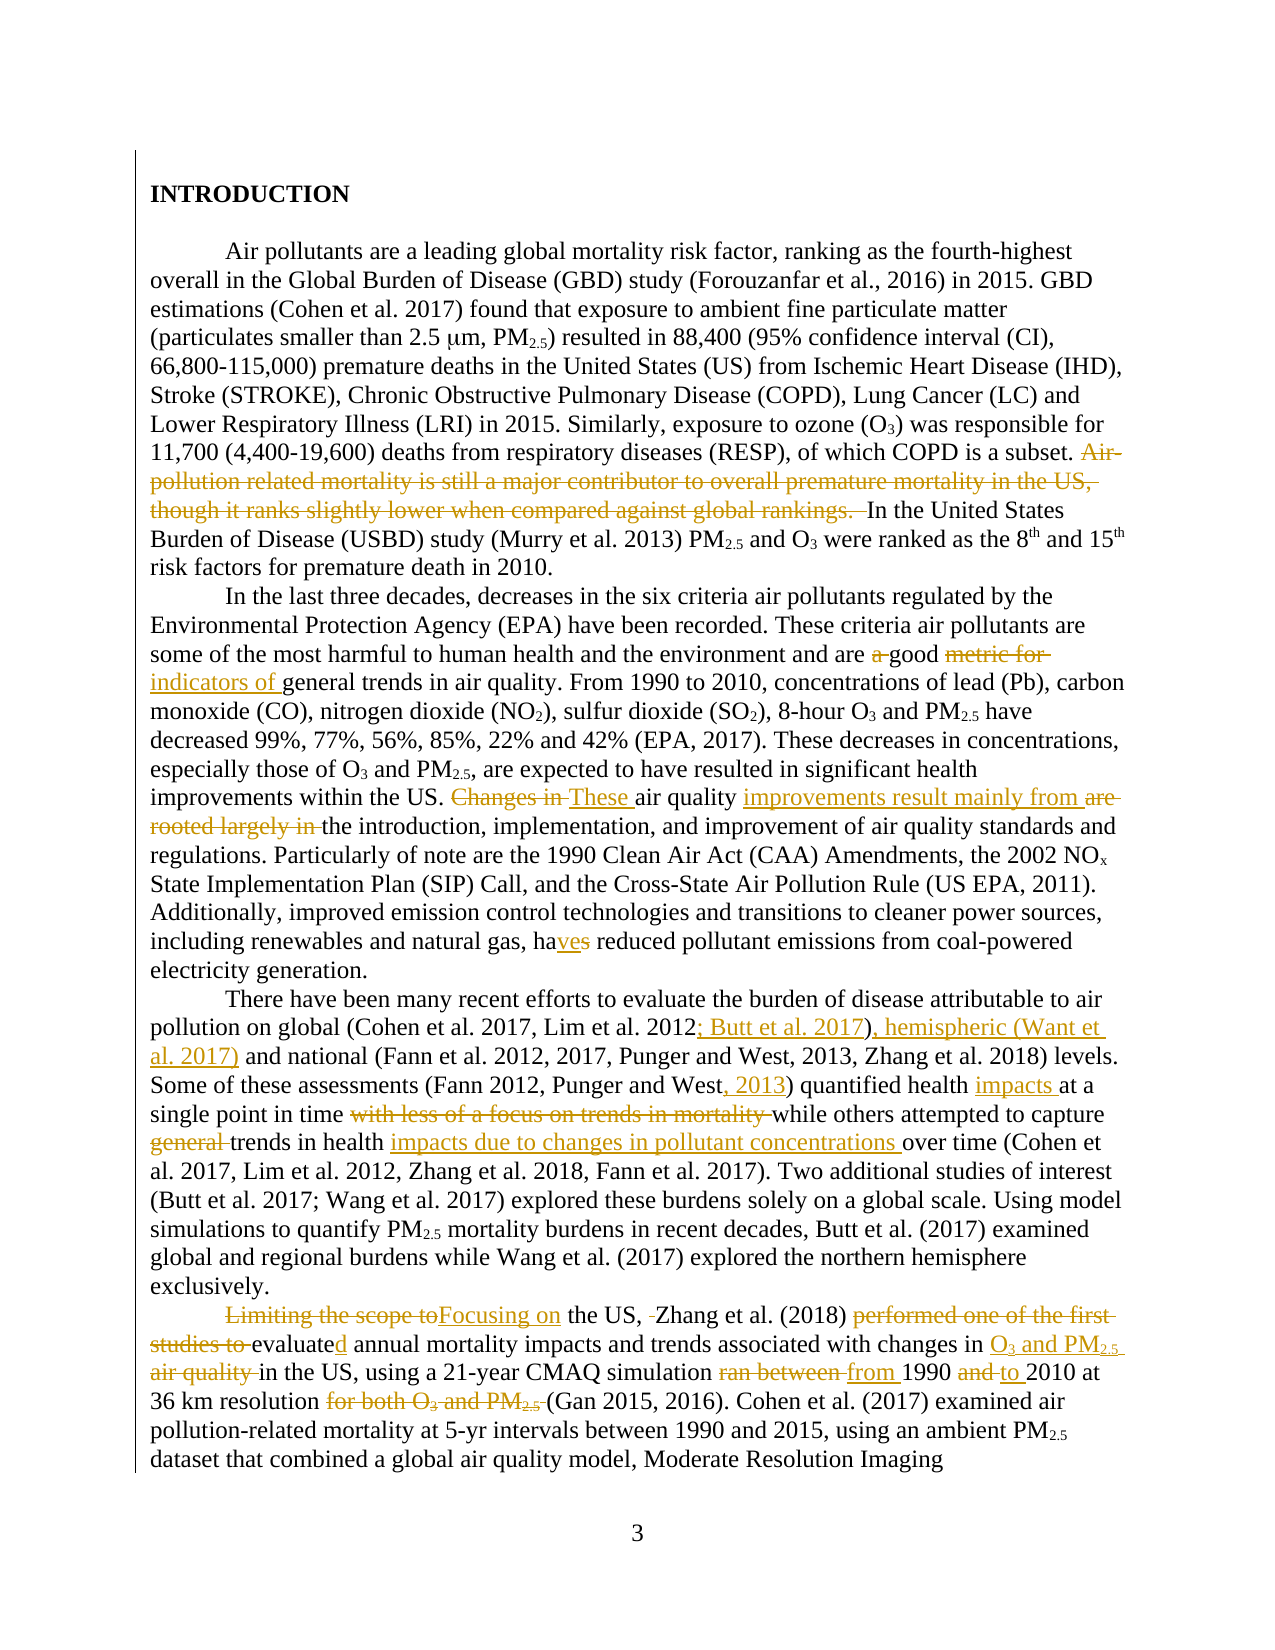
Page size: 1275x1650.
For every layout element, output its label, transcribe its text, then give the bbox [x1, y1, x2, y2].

text Air pollutants are a leading global mortality risk factor, ranking as the fourth-highest overall in the Global Burden of Disease (GBD) study (Forouzanfar et al., 2016) in 2015. GBD estimations (Cohen et al. 2017) found that exposure to ambient fine particulate matter (particulates smaller than 2.5 m, PM2.5) resulted in 88,400 (95% confidence interval (CI), 66,800-115,000) premature deaths in the United States (US) from Ischemic Heart Disease (IHD), Stroke (STROKE), Chronic Obstructive Pulmonary Disease (COPD), Lung Cancer (LC) and Lower Respiratory Illness (LRI) in 2015. Similarly, exposure to ozone (O3) was responsible for 11,700 (4,400-19,600) deaths from respiratory diseases (RESP), of which COPD is a subset. In the United States Burden of Disease (USBD) study (Murry et al. 2013) PM2.5 and O3 were ranked as the 8th and 15th risk factors for premature death in 2010. [150, 236, 1125, 581]
text INTRODUCTION [150, 179, 1125, 207]
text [150, 1300, 1125, 1472]
text There have been many recent efforts to evaluate the burden of disease attributable to air pollution on global (Cohen et al. 2017, Lim et al. 2012) and national (Fann et al. 2012, 2017, Punger and West, 2013, Zhang et al. 2018) levels. Some of these assessments (Fann 2012, Punger and West) quantified health at a single point in time while others attempted to capture trends in health over time (Cohen et al. 2017, Lim et al. 2012, Zhang et al. 2018, Fann et al. 2017). Two additional studies of interest (Butt et al. 2017; Wang et al. 2017) explored these burdens solely on a global scale. Using model simulations to quantify PM2.5 mortality burdens in recent decades, Butt et al. (2017) examined global and regional burdens while Wang et al. (2017) explored the northern hemisphere exclusively. [150, 984, 1125, 1300]
text In the last three decades, decreases in the six criteria air pollutants regulated by the Environmental Protection Agency (EPA) have been recorded. These criteria air pollutants are some of the most harmful to human health and the environment and are good general trends in air quality. From 1990 to 2010, concentrations of lead (Pb), carbon monoxide (CO), nitrogen dioxide (NO2), sulfur dioxide (SO2), 8-hour O3 and PM2.5 have decreased 99%, 77%, 56%, 85%, 22% and 42% (EPA, 2017). These decreases in concentrations, especially those of O3 and PM2.5, are expected to have resulted in significant health improvements within the US. air quality the introduction, implementation, and improvement of air quality standards and regulations. Particularly of note are the 1990 Clean Air Act (CAA) Amendments, the 2002 NOx State Implementation Plan (SIP) Call, and the Cross-State Air Pollution Rule (US EPA, 2011). Additionally, improved emission control technologies and transitions to cleaner power sources, including renewables and natural gas, ha reduced pollutant emissions from coal-powered electricity generation. [150, 581, 1125, 984]
